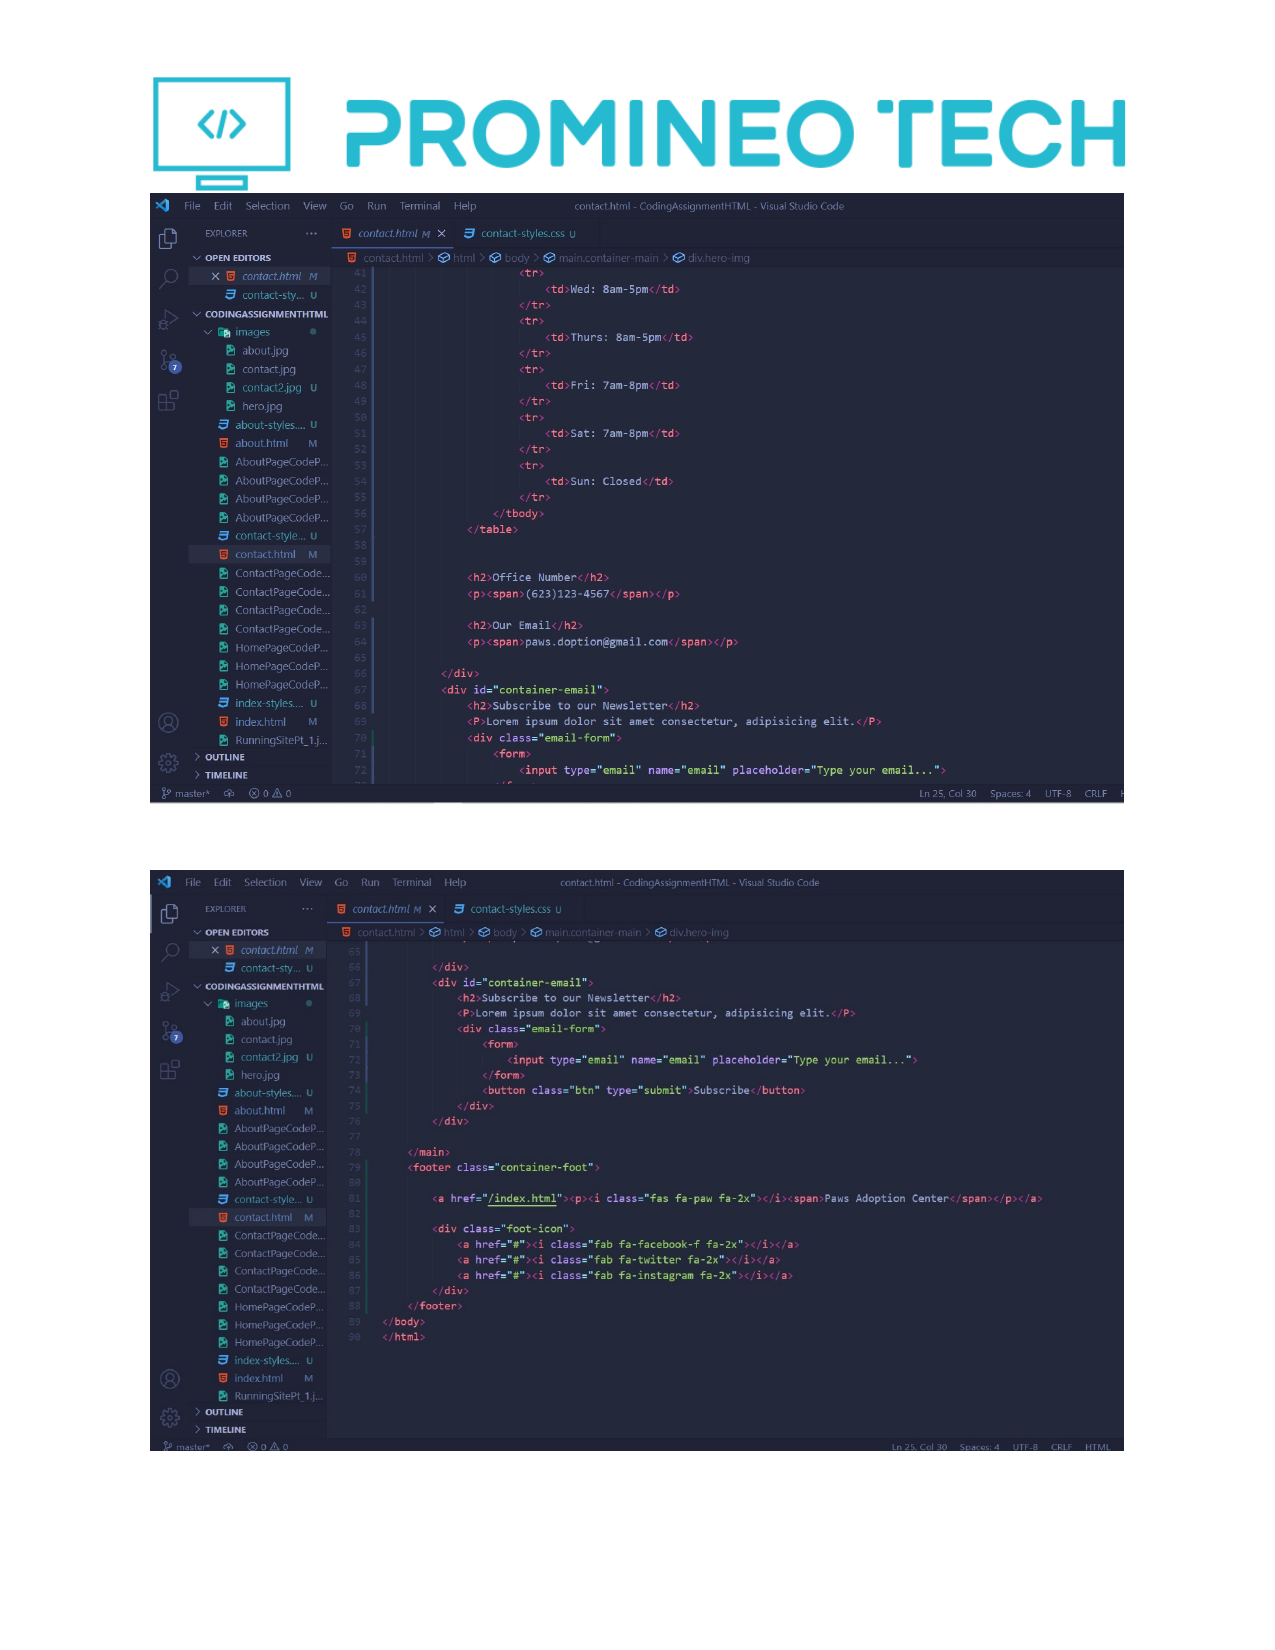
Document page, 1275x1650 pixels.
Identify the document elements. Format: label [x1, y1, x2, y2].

picture [150, 75, 1125, 804]
picture [150, 870, 1124, 1451]
